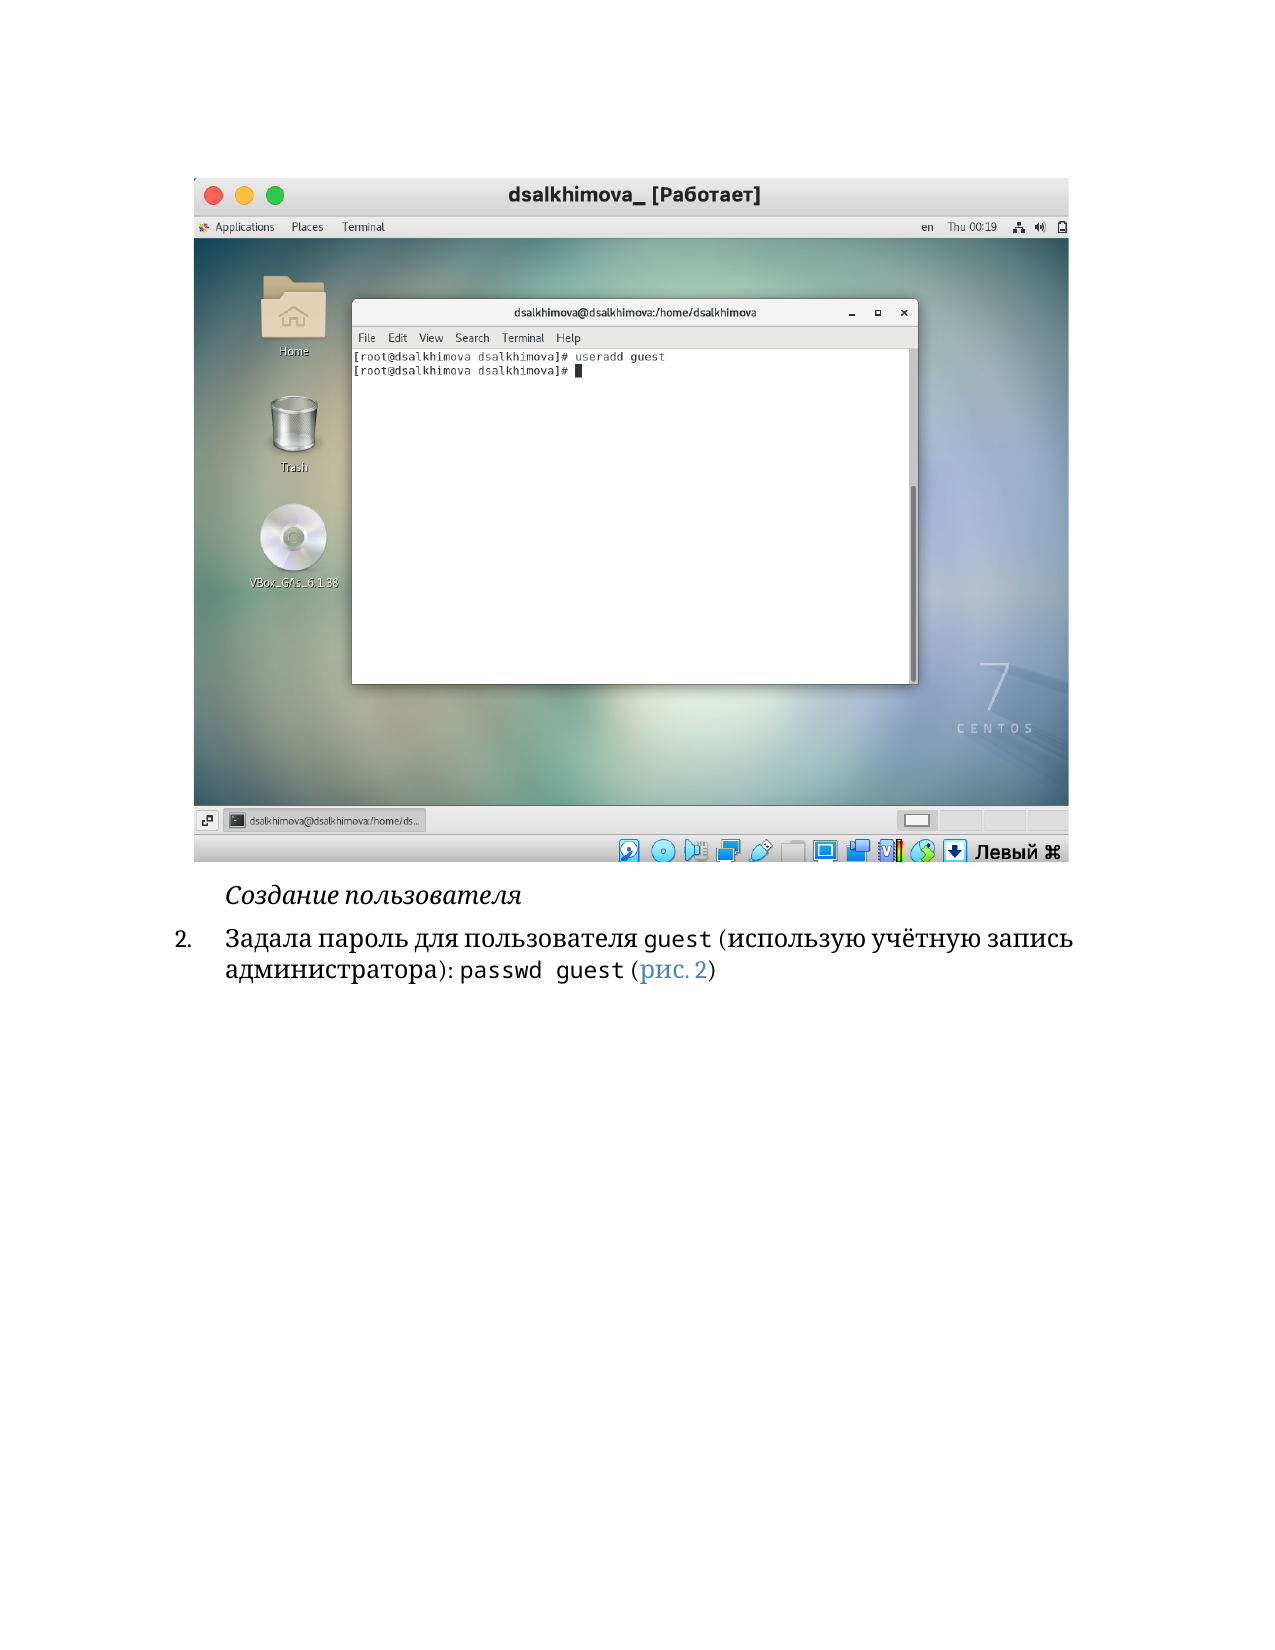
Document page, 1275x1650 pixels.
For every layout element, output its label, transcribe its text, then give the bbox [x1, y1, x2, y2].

list Создание пользователя [175, 882, 1125, 911]
picture [193, 178, 1069, 862]
list Задала пароль для пользователя guest (использую учётную запись администратора): passwd guest (рис. 2) [175, 923, 1125, 986]
